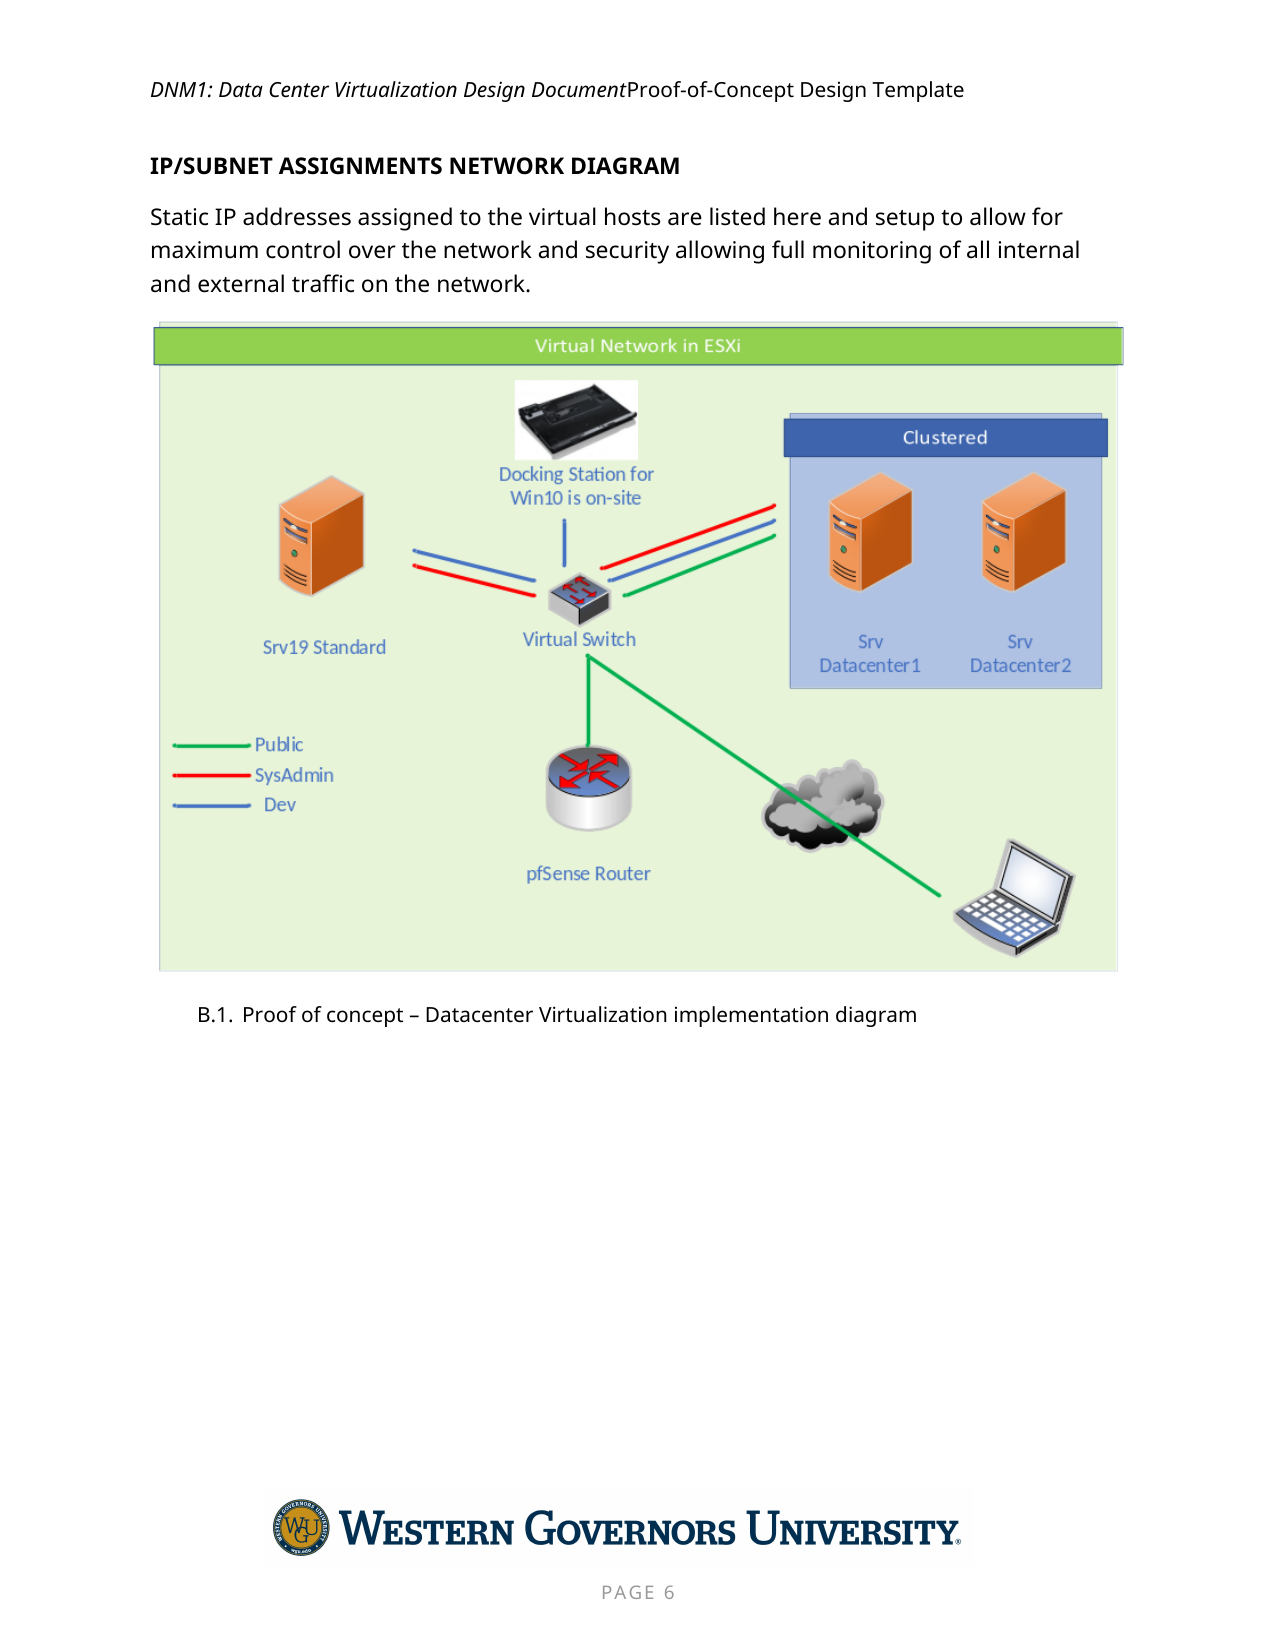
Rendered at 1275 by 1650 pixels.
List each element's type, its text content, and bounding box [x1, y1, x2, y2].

text IP/SUBNET ASSIGNMENTS NETWORK DIAGRAM [150, 150, 1125, 181]
list Proof of concept – Datacenter Virtualization implementation diagram [197, 1000, 1125, 1028]
picture [263, 1488, 974, 1567]
text Static IP addresses assigned to the virtual hosts are listed here and setup to allow for maximum control over the network and security allowing full monitoring of all internal and external traffic on the network. [150, 200, 1125, 299]
